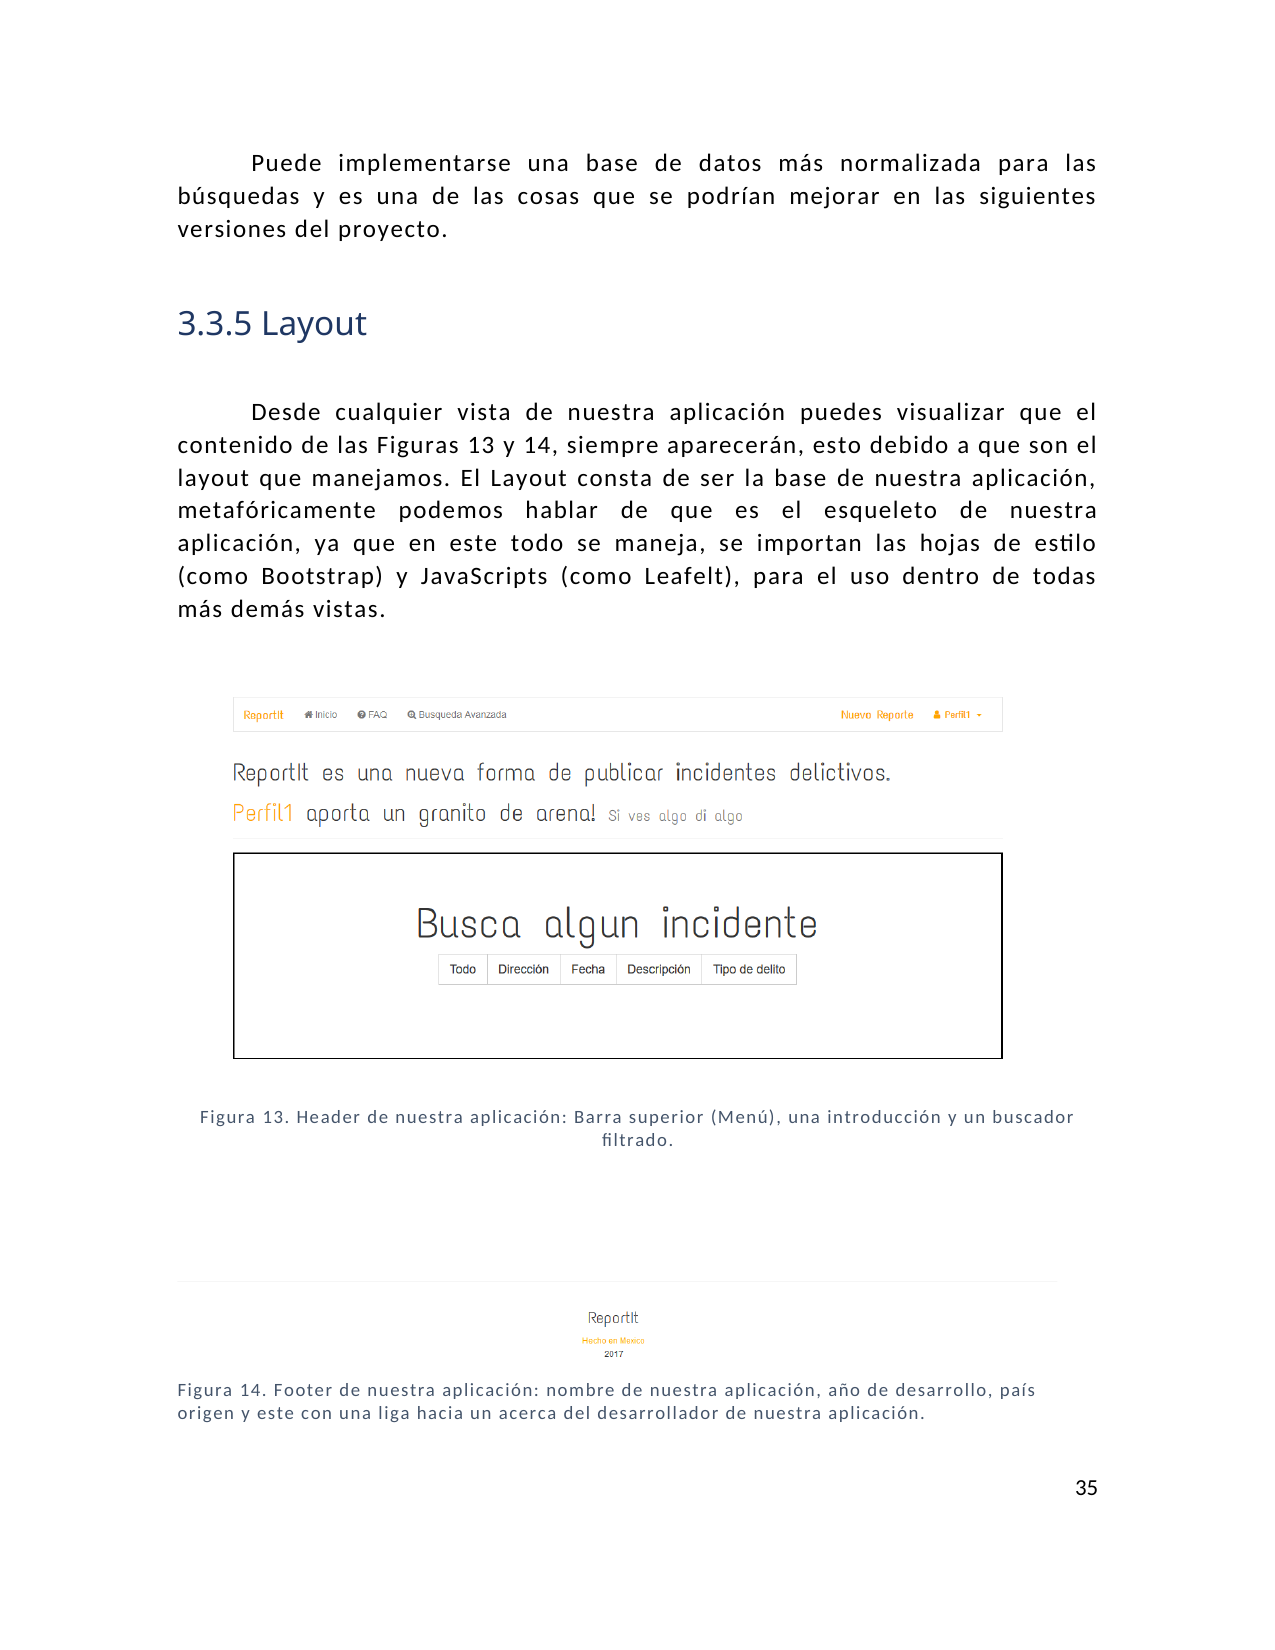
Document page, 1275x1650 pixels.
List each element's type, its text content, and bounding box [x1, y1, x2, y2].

picture [177, 690, 1070, 1087]
text Figura 14. Footer de nuestra aplicación: nombre de nuestra aplicación, año de desarrollo, país origen y este con una liga hacia un acerca del desarrollador de nuestra aplicación. [177, 1378, 1098, 1424]
text Figura 13. Header de nuestra aplicación: Barra superior (Menú), una introducción y un buscador filtrado. [177, 1105, 1098, 1151]
picture [177, 1265, 1058, 1360]
text Puede implementarse una base de datos más normalizada para las búsquedas y es una de las cosas que se podrían mejorar en las siguientes versiones del proyecto. [177, 148, 1098, 244]
text Desde cualquier vista de nuestra aplicación puedes visualizar que el contenido de las Figuras 13 y 14, siempre aparecerán, esto debido a que son el layout que manejamos. El Layout consta de ser la base de nuestra aplicación, metafóricamente podemos hablar de que es el esqueleto de nuestra aplicación, ya que en este todo se maneja, se importan las hojas de estilo (como Bootstrap) y JavaScripts (como Leafelt), para el uso dentro de todas más demás vistas. [177, 396, 1098, 624]
subtitle 3.3.5 Layout [177, 300, 1098, 346]
